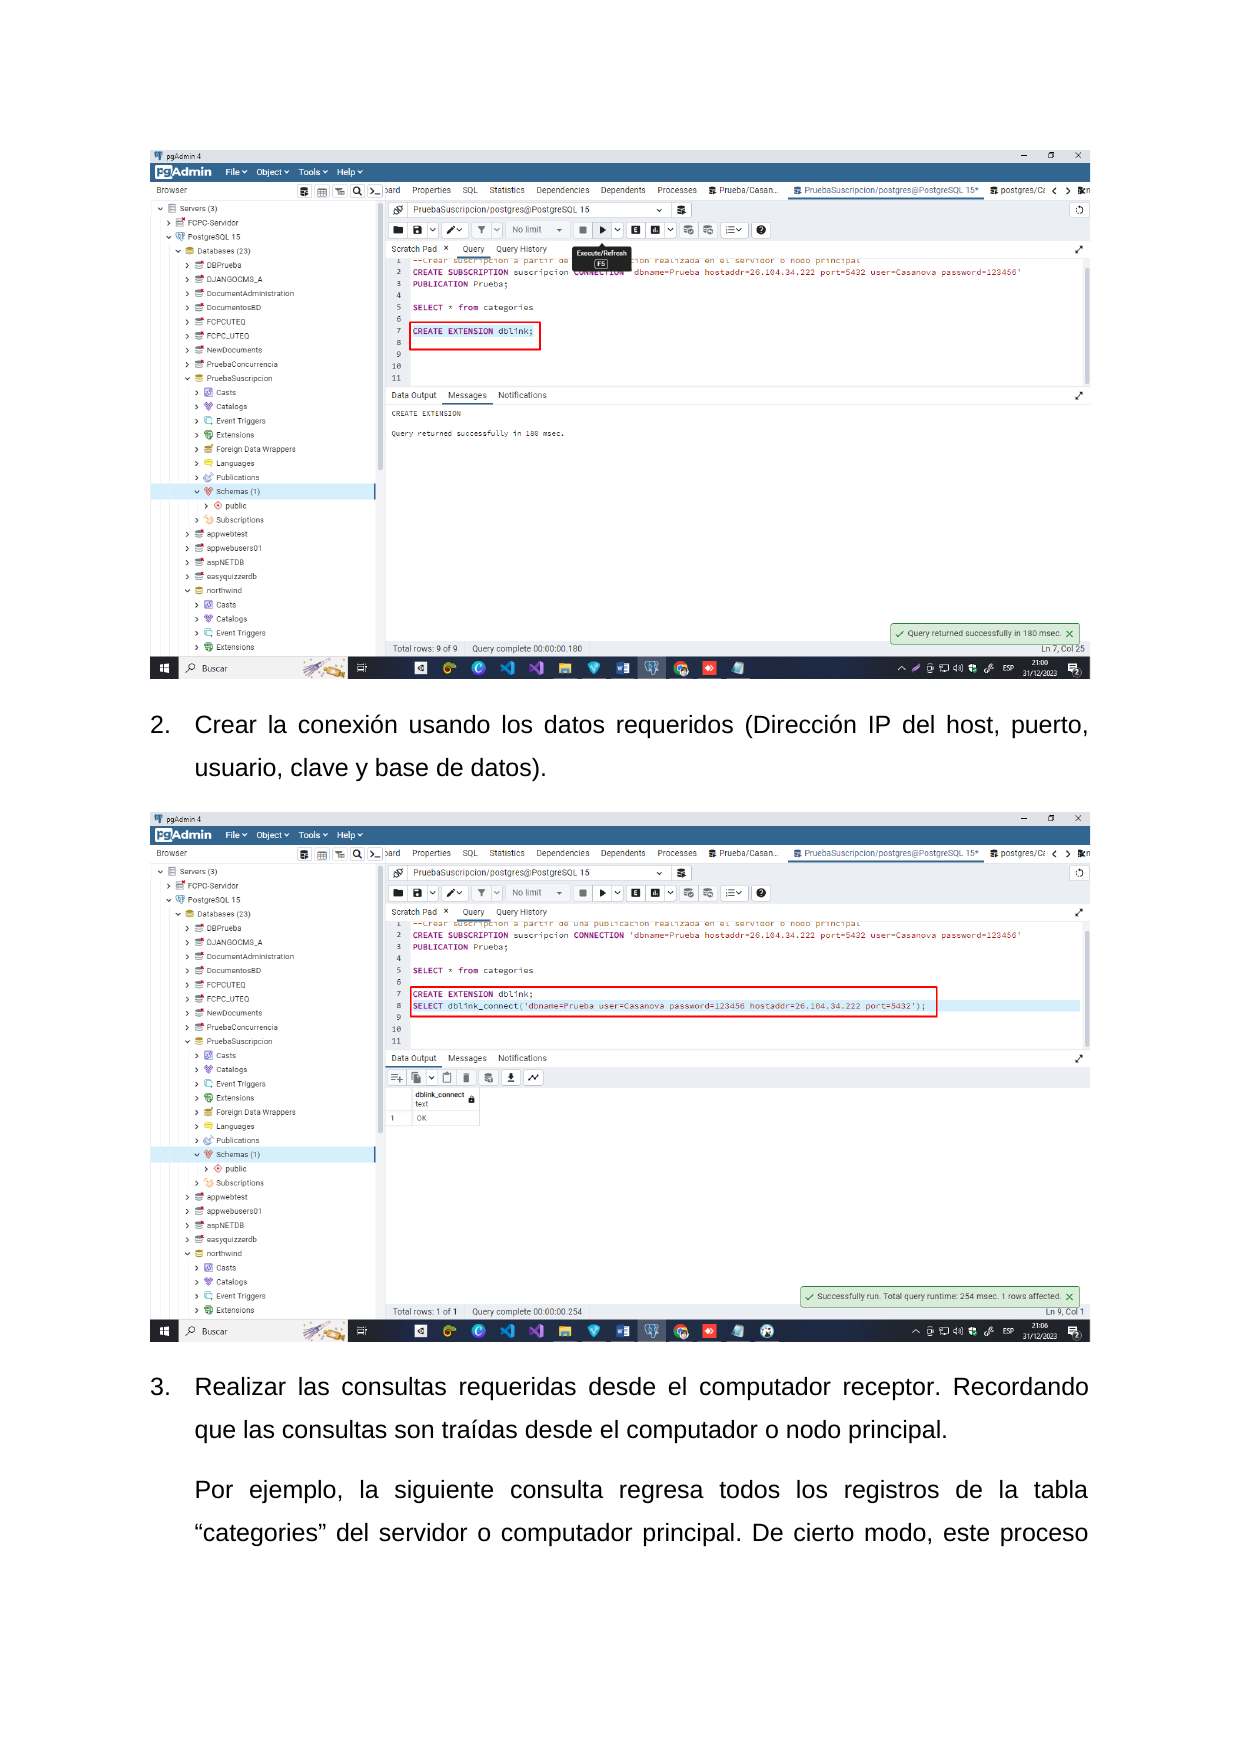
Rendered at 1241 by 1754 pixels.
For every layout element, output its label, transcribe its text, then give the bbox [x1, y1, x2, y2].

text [194, 1475, 1090, 1547]
list Crear la conexión usando los datos requeridos (Dirección IP del host, puerto, usuario, clave y base de datos). [150, 710, 1090, 782]
picture [150, 150, 1091, 679]
picture [150, 812, 1091, 1342]
list Realizar las consultas requeridas desde el computador receptor. Recordando que las consultas son traídas desde el computador o nodo principal. [150, 1372, 1090, 1444]
